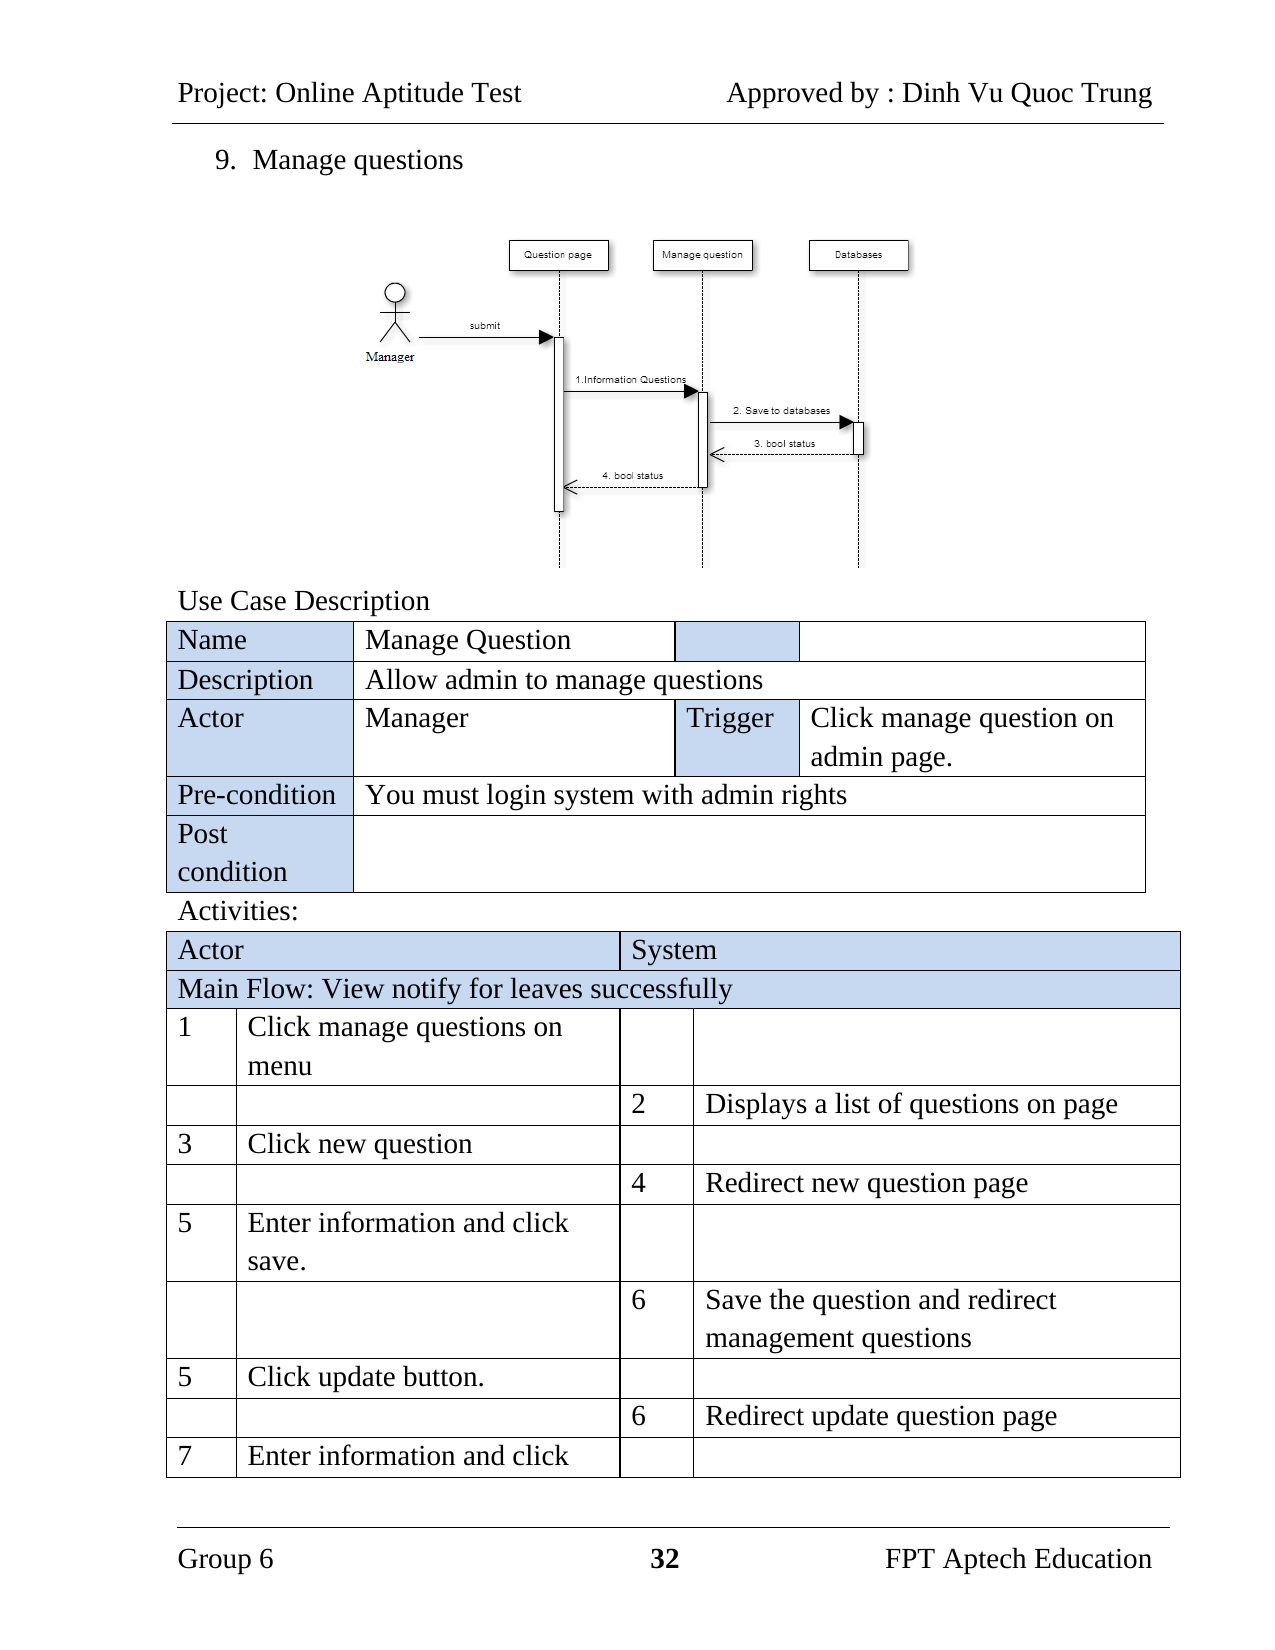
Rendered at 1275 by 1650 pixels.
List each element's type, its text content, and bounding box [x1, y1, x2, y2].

table_cell [167, 1165, 236, 1204]
text Use Case Description [177, 583, 1157, 616]
text Activities: [177, 893, 1157, 926]
table_cell 7 [167, 1438, 236, 1477]
table_cell Click update button. [237, 1359, 619, 1397]
table_cell Description [167, 662, 353, 699]
table_header [676, 622, 799, 661]
picture [356, 219, 978, 579]
table_cell Click manage questions on menu [237, 1009, 619, 1085]
table_cell [237, 1399, 619, 1437]
table_cell Pre-condition [167, 777, 353, 815]
table_cell [237, 1282, 619, 1358]
table_cell Trigger [676, 700, 799, 776]
table_header [800, 622, 1145, 661]
table_cell Click manage question on admin page. [800, 700, 1145, 776]
table_cell [621, 1359, 693, 1397]
table_cell [694, 1126, 1180, 1164]
table_cell You must login system with admin rights [354, 777, 1145, 815]
table_cell Save the question and redirect management questions [694, 1282, 1180, 1358]
table_cell [621, 1009, 693, 1085]
table_cell [621, 1126, 693, 1164]
table_cell Main Flow: View notify for leaves successfully [167, 971, 1180, 1008]
table_cell [694, 1438, 1180, 1477]
table_cell Displays a list of questions on page [694, 1086, 1180, 1125]
table_header Name [167, 622, 353, 661]
table_header Actor [167, 932, 619, 970]
table_cell 5 [167, 1205, 236, 1281]
table_cell [621, 1438, 693, 1477]
table_cell Enter information and click save. [237, 1205, 619, 1281]
table_cell Allow admin to manage questions [354, 662, 1145, 699]
table_cell [167, 1399, 236, 1437]
table_cell Redirect update question page [694, 1399, 1180, 1437]
table_cell Actor [167, 700, 353, 776]
table_cell 4 [621, 1165, 693, 1204]
table_cell 6 [621, 1282, 693, 1358]
table_cell Manager [354, 700, 674, 776]
table_header System [621, 932, 1180, 970]
table_cell 6 [621, 1399, 693, 1437]
table_cell [694, 1009, 1180, 1085]
table_cell 3 [167, 1126, 236, 1164]
table_cell [237, 1165, 619, 1204]
table_cell 2 [621, 1086, 693, 1125]
table_cell Post condition [167, 816, 353, 892]
list Manage questions [215, 142, 1157, 176]
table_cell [237, 1438, 619, 1477]
table_cell 5 [167, 1359, 236, 1397]
table_cell Click new question [237, 1126, 619, 1164]
table_cell [167, 1086, 236, 1125]
table_cell [354, 816, 1145, 892]
table_cell [237, 1086, 619, 1125]
table_cell Redirect new question page [694, 1165, 1180, 1204]
table_cell [694, 1359, 1180, 1397]
table_cell [694, 1205, 1180, 1281]
table_cell [621, 1205, 693, 1281]
table_header Manage Question [354, 622, 674, 661]
table_cell [167, 1282, 236, 1358]
table_cell 1 [167, 1009, 236, 1085]
